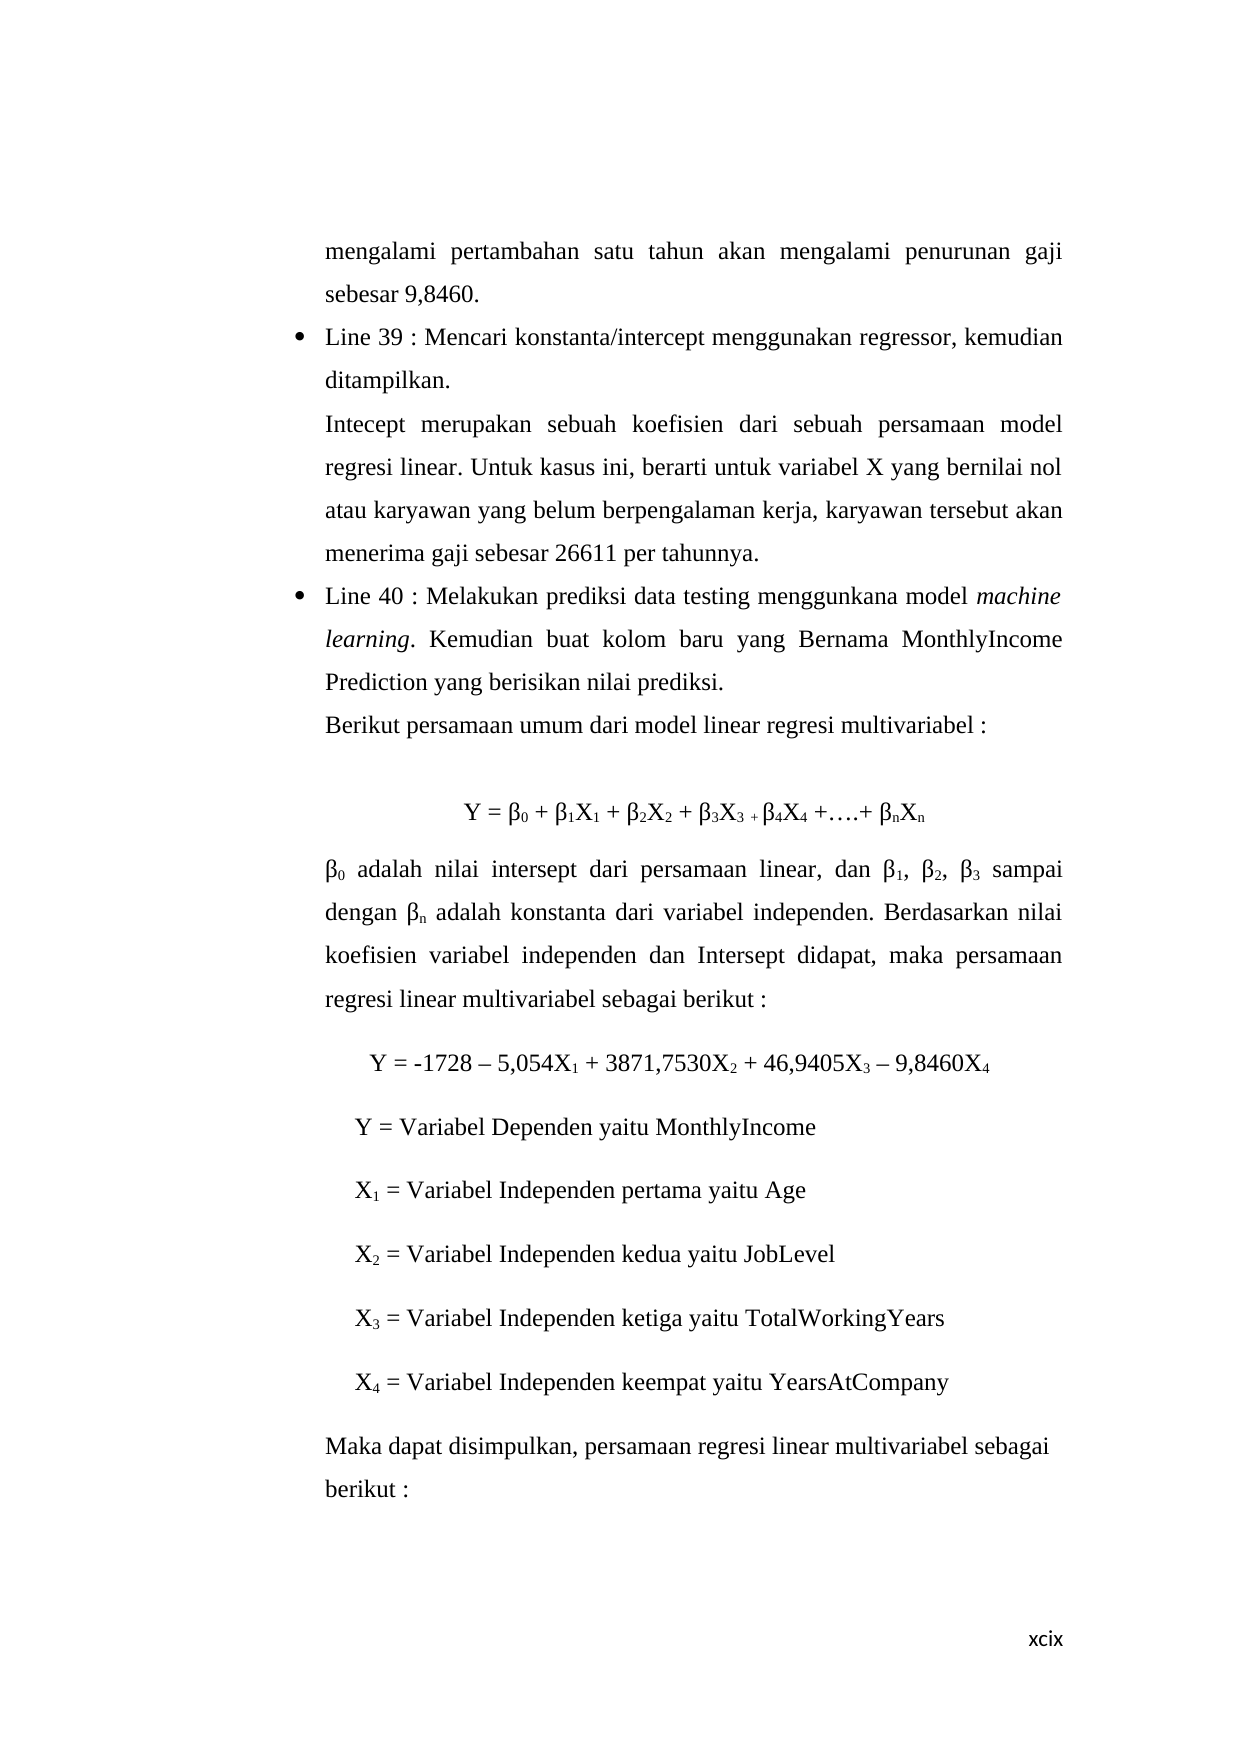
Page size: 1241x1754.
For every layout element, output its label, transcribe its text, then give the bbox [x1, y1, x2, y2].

list Line 39 : Mencari konstanta/intercept menggunakan regressor, kemudian ditampilkan. [295, 322, 1063, 394]
list Y = β0 + β1X1 + β2X2 + β3X3 + β4X4 +….+ βnXn [325, 797, 1063, 826]
text Maka dapat disimpulkan, persamaan regresi linear multivariabel sebagai berikut : [325, 1431, 1063, 1503]
text Y = Variabel Dependen yaitu MonthlyIncome [295, 1112, 1063, 1140]
text Y = -1728 – 5,054X1 + 3871,7530X2 + 46,9405X3 – 9,8460X4 [236, 1048, 1063, 1076]
list Berikut persamaan umum dari model linear regresi multivariabel : [325, 711, 1063, 739]
list Intecept merupakan sebuah koefisien dari sebuah persamaan model regresi linear. Untuk kasus ini, berarti untuk variabel X yang bernilai nol atau karyawan yang belum berpengalaman kerja, karyawan tersebut akan menerima gaji sebesar 26611 per tahunnya. [325, 409, 1063, 567]
list β0 adalah nilai intersept dari persamaan linear, dan β1, β2, β3 sampai dengan βn adalah konstanta dari variabel independen. Berdasarkan nilai koefisien variabel independen dan Intersept didapat, maka persamaan regresi linear multivariabel sebagai berikut : [325, 854, 1063, 1012]
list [325, 236, 1063, 308]
text X4 = Variabel Independen keempat yaitu YearsAtCompany [295, 1367, 1063, 1396]
text X1 = Variabel Independen pertama yaitu Age [295, 1176, 1063, 1204]
text X3 = Variabel Independen ketiga yaitu TotalWorkingYears [295, 1303, 1063, 1332]
text X2 = Variabel Independen kedua yaitu JobLevel [295, 1239, 1063, 1268]
list Line 40 : Melakukan prediksi data testing menggunkana model machine learning. Kemudian buat kolom baru yang Bernama MonthlyIncome Prediction yang berisikan nilai prediksi. [295, 581, 1063, 696]
